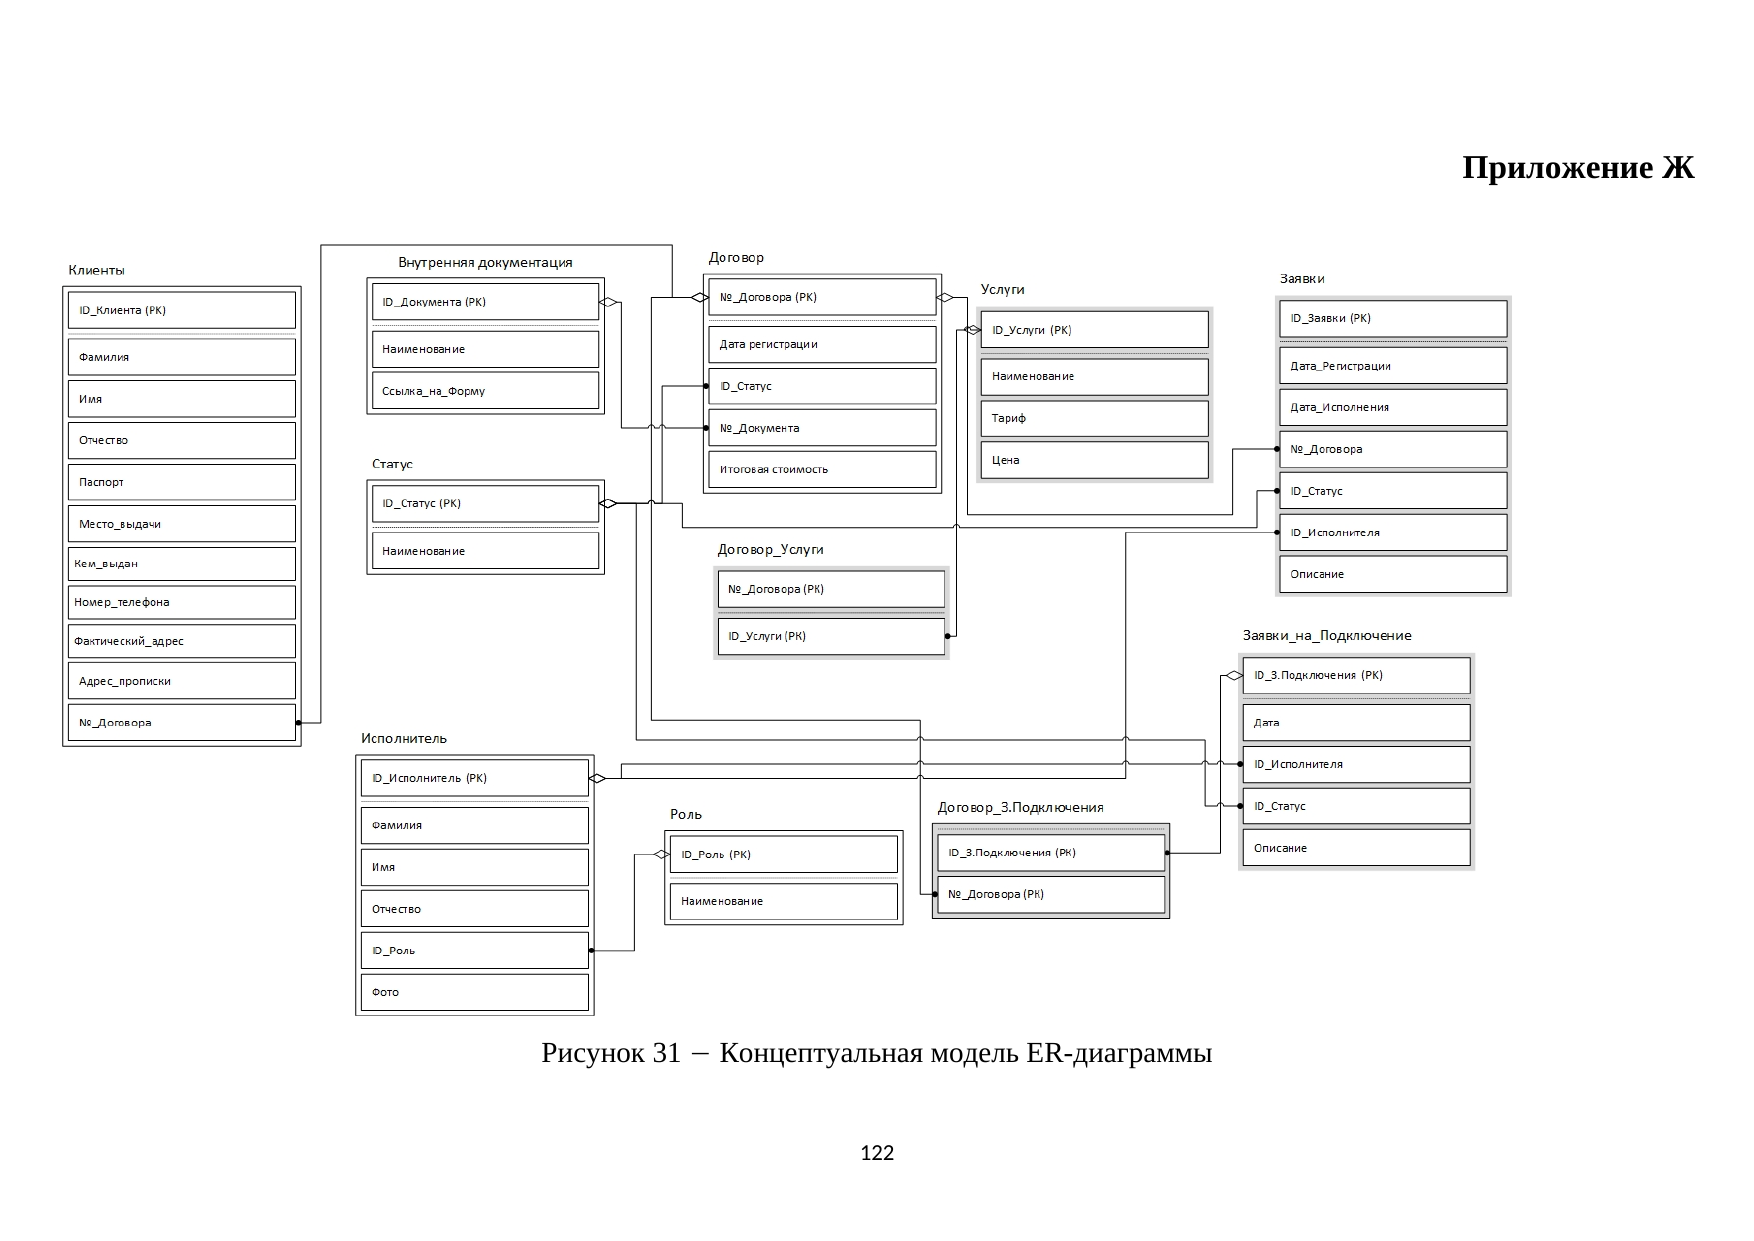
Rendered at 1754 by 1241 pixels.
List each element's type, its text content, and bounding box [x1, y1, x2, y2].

text Приложение Ж [59, 148, 1695, 186]
text Рисунок 31 Концептуальная модель ER-диаграммы [59, 1035, 1695, 1068]
picture [59, 242, 1513, 1016]
